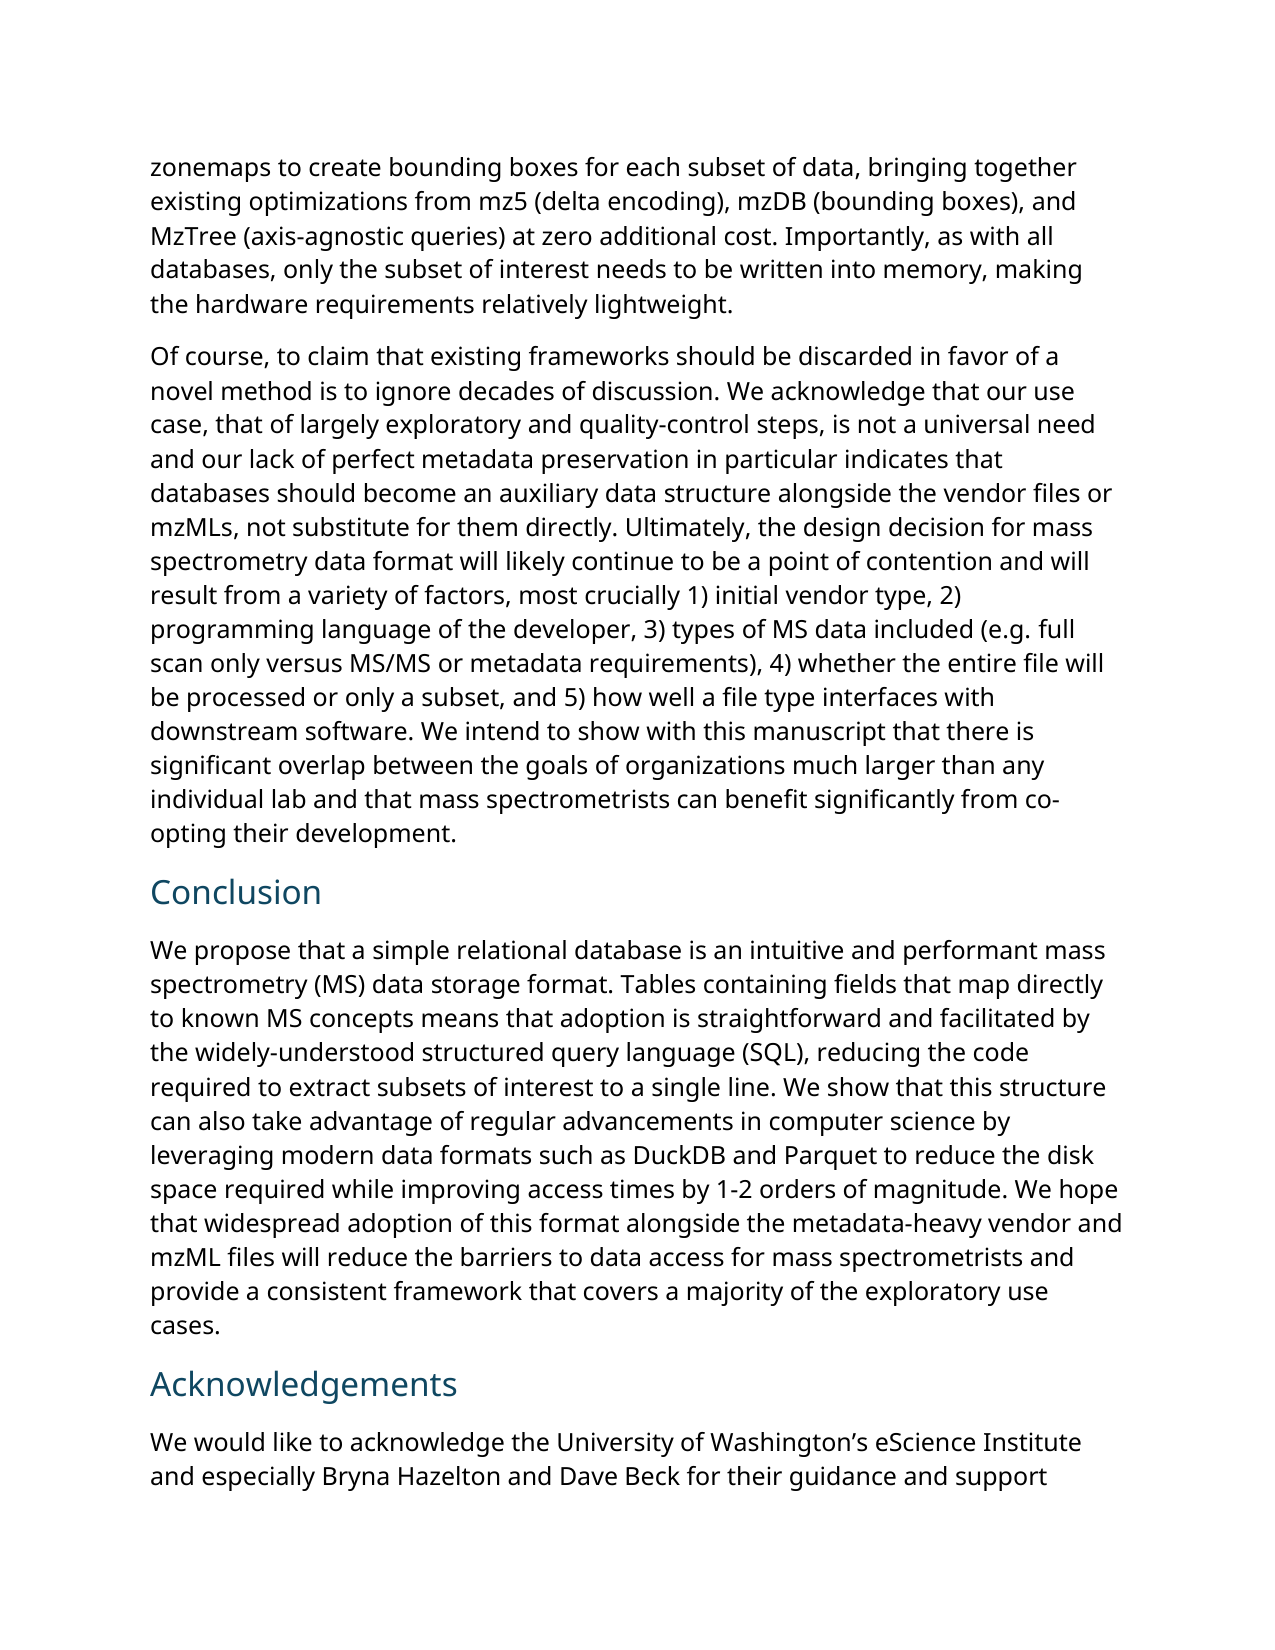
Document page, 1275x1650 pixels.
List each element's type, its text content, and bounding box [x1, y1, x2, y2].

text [150, 150, 1125, 320]
text Of course, to claim that existing frameworks should be discarded in favor of a novel method is to ignore decades of discussion. We acknowledge that our use case, that of largely exploratory and quality-control steps, is not a universal need and our lack of perfect metadata preservation in particular indicates that databases should become an auxiliary data structure alongside the vendor files or mzMLs, not substitute for them directly. Ultimately, the design decision for mass spectrometry data format will likely continue to be a point of contention and will result from a variety of factors, most crucially 1) initial vendor type, 2) programming language of the developer, 3) types of MS data included (e.g. full scan only versus MS/MS or metadata requirements), 4) whether the entire file will be processed or only a subset, and 5) how well a file type interfaces with downstream software. We intend to show with this manuscript that there is significant overlap between the goals of organizations much larger than any individual lab and that mass spectrometrists can benefit significantly from co-opting their development. [150, 339, 1125, 850]
text We propose that a simple relational database is an intuitive and performant mass spectrometry (MS) data storage format. Tables containing fields that map directly to known MS concepts means that adoption is straightforward and facilitated by the widely-understood structured query language (SQL), reducing the code required to extract subsets of interest to a single line. We show that this structure can also take advantage of regular advancements in computer science by leveraging modern data formats such as DuckDB and Parquet to reduce the disk space required while improving access times by 1-2 orders of magnitude. We hope that widespread adoption of this format alongside the metadata-heavy vendor and mzML files will reduce the barriers to data access for mass spectrometrists and provide a consistent framework that covers a majority of the exploratory use cases. [150, 933, 1125, 1342]
subtitle Conclusion [150, 869, 1125, 914]
subtitle Acknowledgements [150, 1360, 1125, 1406]
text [150, 1424, 1125, 1493]
